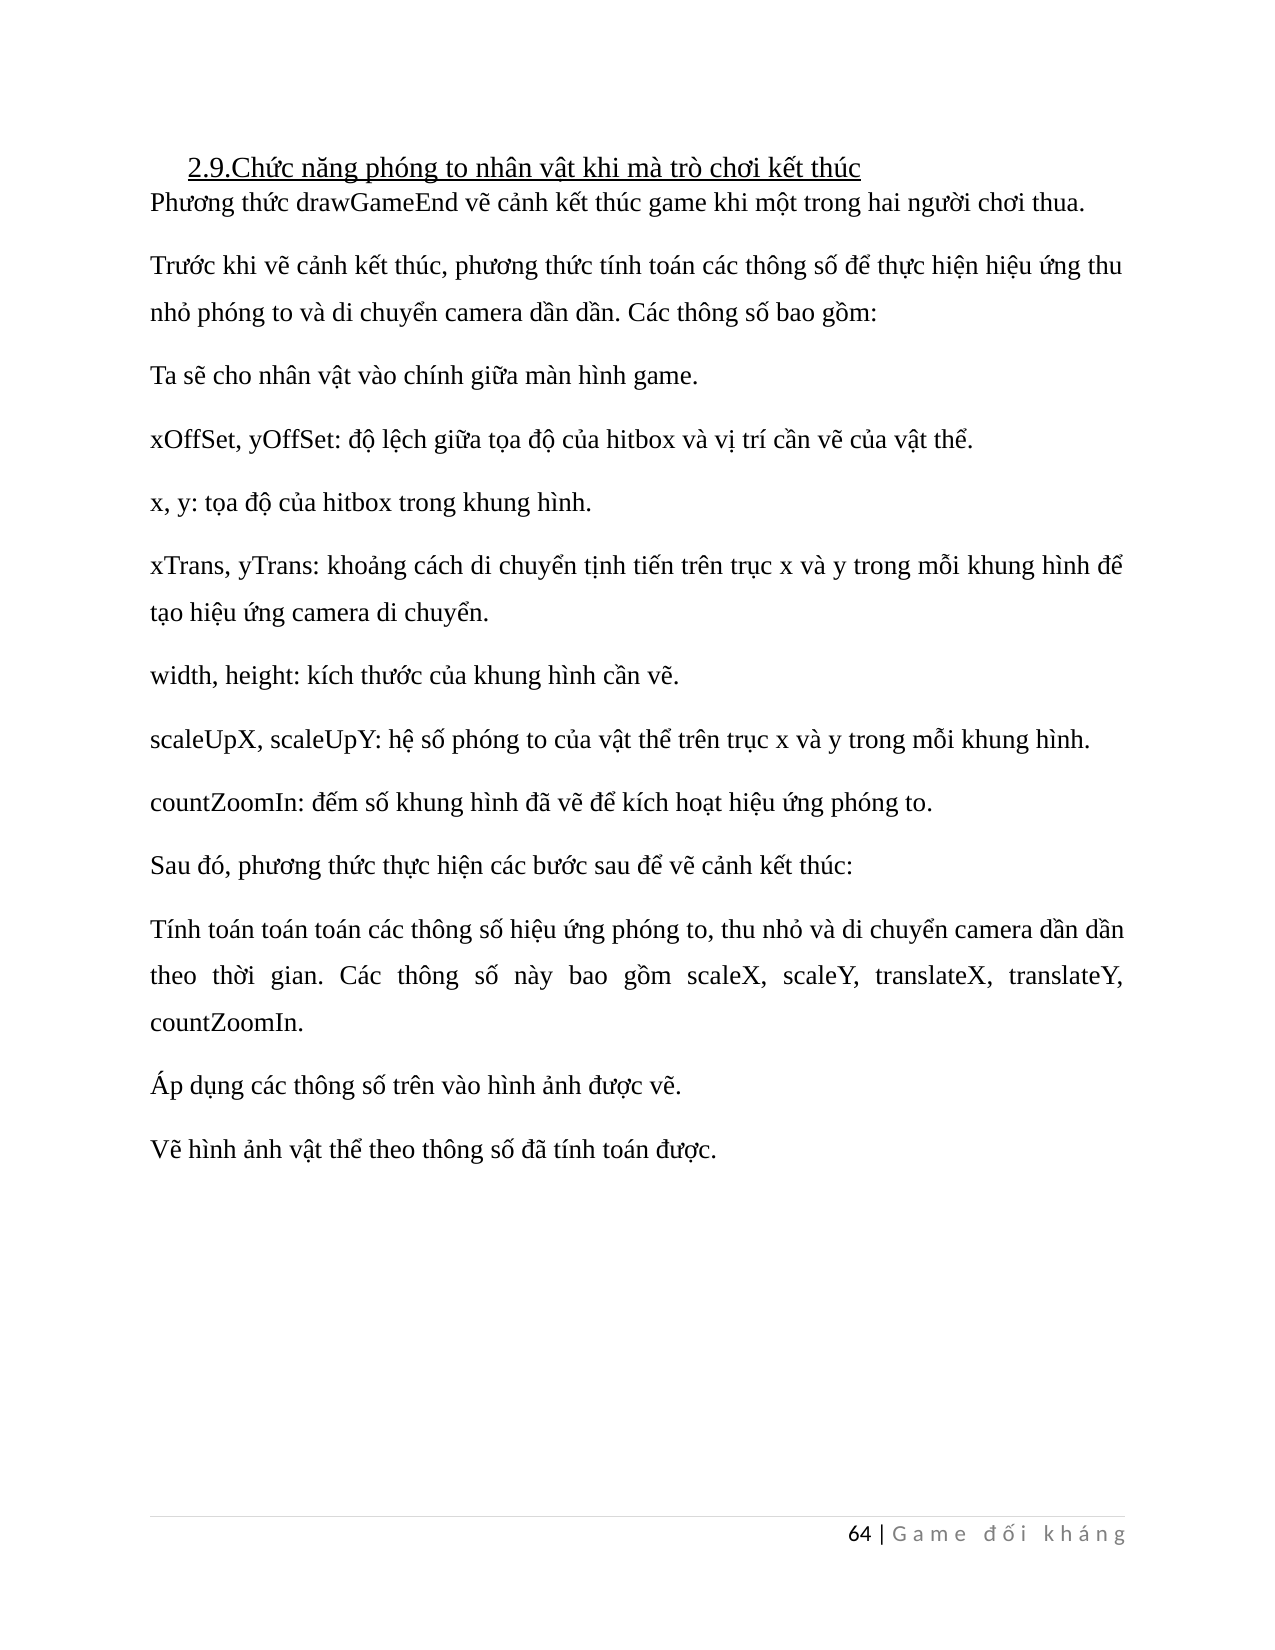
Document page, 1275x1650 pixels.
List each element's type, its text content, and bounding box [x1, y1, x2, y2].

text Sau đó, phương thức thực hiện các bước sau để vẽ cảnh kết thúc: [150, 849, 1125, 881]
text Tính toán toán toán các thông số hiệu ứng phóng to, thu nhỏ và di chuyển camera dần dần theo thời gian. Các thông số này bao gồm scaleX, scaleY, translateX, translateY, countZoomIn. [150, 913, 1125, 1037]
text Vẽ hình ảnh vật thể theo thông số đã tính toán được. [150, 1133, 1125, 1164]
text width, height: kích thước của khung hình cần vẽ. [150, 659, 1125, 691]
text scaleUpX, scaleUpY: hệ số phóng to của vật thể trên trục x và y trong mỗi khung hình. [150, 723, 1125, 754]
text x, y: tọa độ của hitbox trong khung hình. [150, 486, 1125, 517]
text xOffSet, yOffSet: độ lệch giữa tọa độ của hitbox và vị trí cần vẽ của vật thể. [150, 423, 1125, 454]
subtitle 2.9.Chức năng phóng to nhân vật khi mà trò chơi kết thúc [150, 150, 1125, 183]
text Phương thức drawGameEnd vẽ cảnh kết thúc game khi một trong hai người chơi thua. [150, 186, 1125, 217]
text Áp dụng các thông số trên vào hình ảnh được vẽ. [150, 1069, 1125, 1101]
text xTrans, yTrans: khoảng cách di chuyển tịnh tiến trên trục x và y trong mỗi khung hình để tạo hiệu ứng camera di chuyển. [150, 549, 1125, 627]
text Ta sẽ cho nhân vật vào chính giữa màn hình game. [150, 359, 1125, 391]
text countZoomIn: đếm số khung hình đã vẽ để kích hoạt hiệu ứng phóng to. [150, 786, 1125, 817]
text Trước khi vẽ cảnh kết thúc, phương thức tính toán các thông số để thực hiện hiệu ứng thu nhỏ phóng to và di chuyển camera dần dần. Các thông số bao gồm: [150, 249, 1125, 327]
